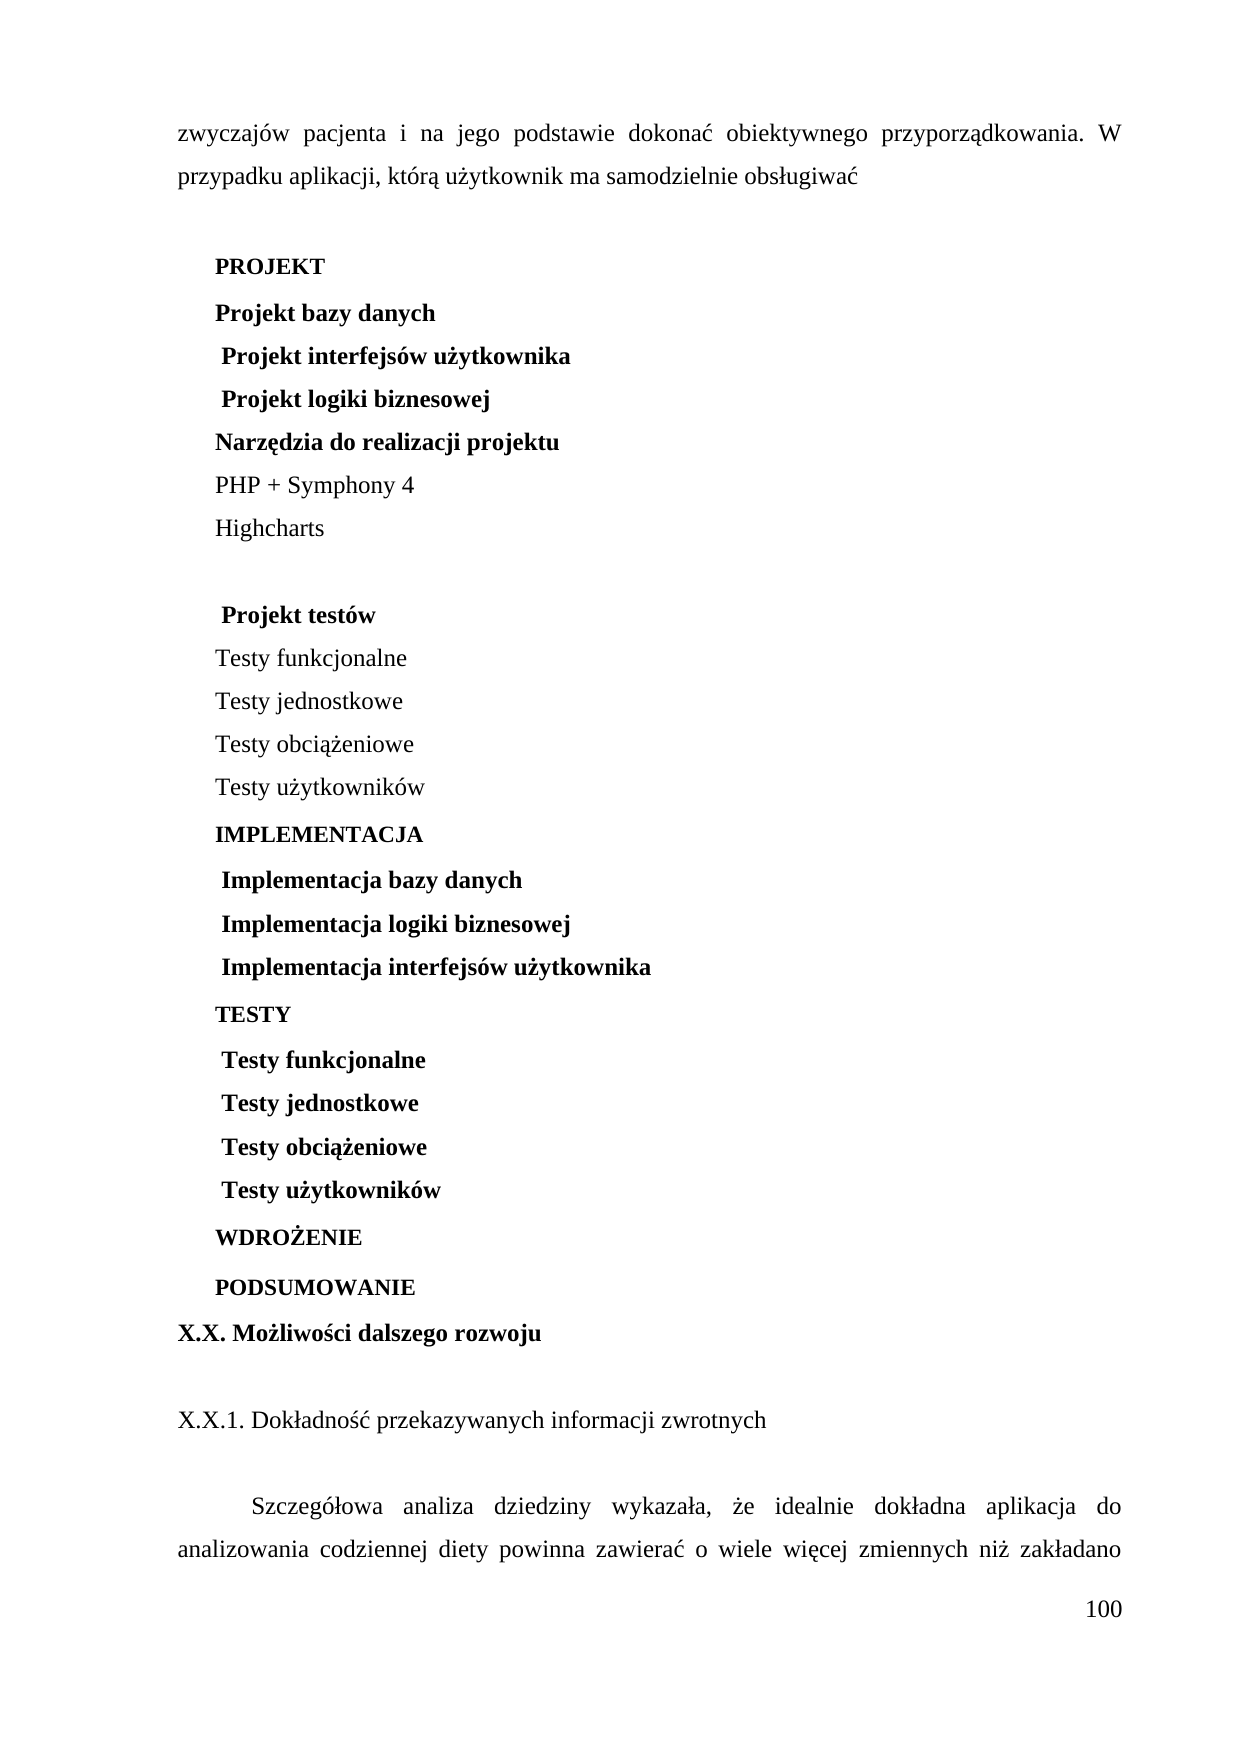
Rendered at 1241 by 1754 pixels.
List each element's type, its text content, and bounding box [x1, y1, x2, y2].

subtitle wdrożenie [215, 1218, 1122, 1251]
subtitle testy [215, 995, 1122, 1028]
subtitle projekt [215, 247, 1122, 281]
subtitle Testy użytkowników [215, 1175, 1122, 1203]
subtitle Projekt logiki biznesowej [215, 384, 1122, 413]
subtitle Testy funkcjonalne [215, 643, 1122, 672]
subtitle Implementacja bazy danych [215, 866, 1122, 894]
subtitle Testy obciążeniowe [215, 1132, 1122, 1160]
subtitle Testy jednostkowe [215, 686, 1122, 715]
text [177, 1491, 1122, 1563]
subtitle Narzędzia do realizacji projektu [215, 427, 1122, 456]
subtitle implementacja [215, 815, 1122, 849]
subtitle PHP + Symphony 4 [215, 470, 1122, 499]
subtitle Projekt interfejsów użytkownika [215, 341, 1122, 370]
subtitle Implementacja interfejsów użytkownika [215, 952, 1122, 981]
subtitle X.X.1. Dokładność przekazywanych informacji zwrotnych [177, 1405, 1122, 1433]
subtitle X.X. Możliwości dalszego rozwoju [177, 1318, 1122, 1347]
subtitle Testy obciążeniowe [215, 729, 1122, 758]
subtitle podsumowanie [215, 1268, 1122, 1302]
subtitle Implementacja logiki biznesowej [215, 909, 1122, 937]
subtitle Projekt bazy danych [215, 298, 1122, 327]
subtitle Projekt testów [215, 600, 1122, 628]
subtitle Testy użytkowników [215, 772, 1122, 801]
subtitle Testy jednostkowe [215, 1088, 1122, 1117]
subtitle Highcharts [215, 513, 1122, 542]
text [177, 118, 1122, 190]
subtitle Testy funkcjonalne [215, 1045, 1122, 1074]
